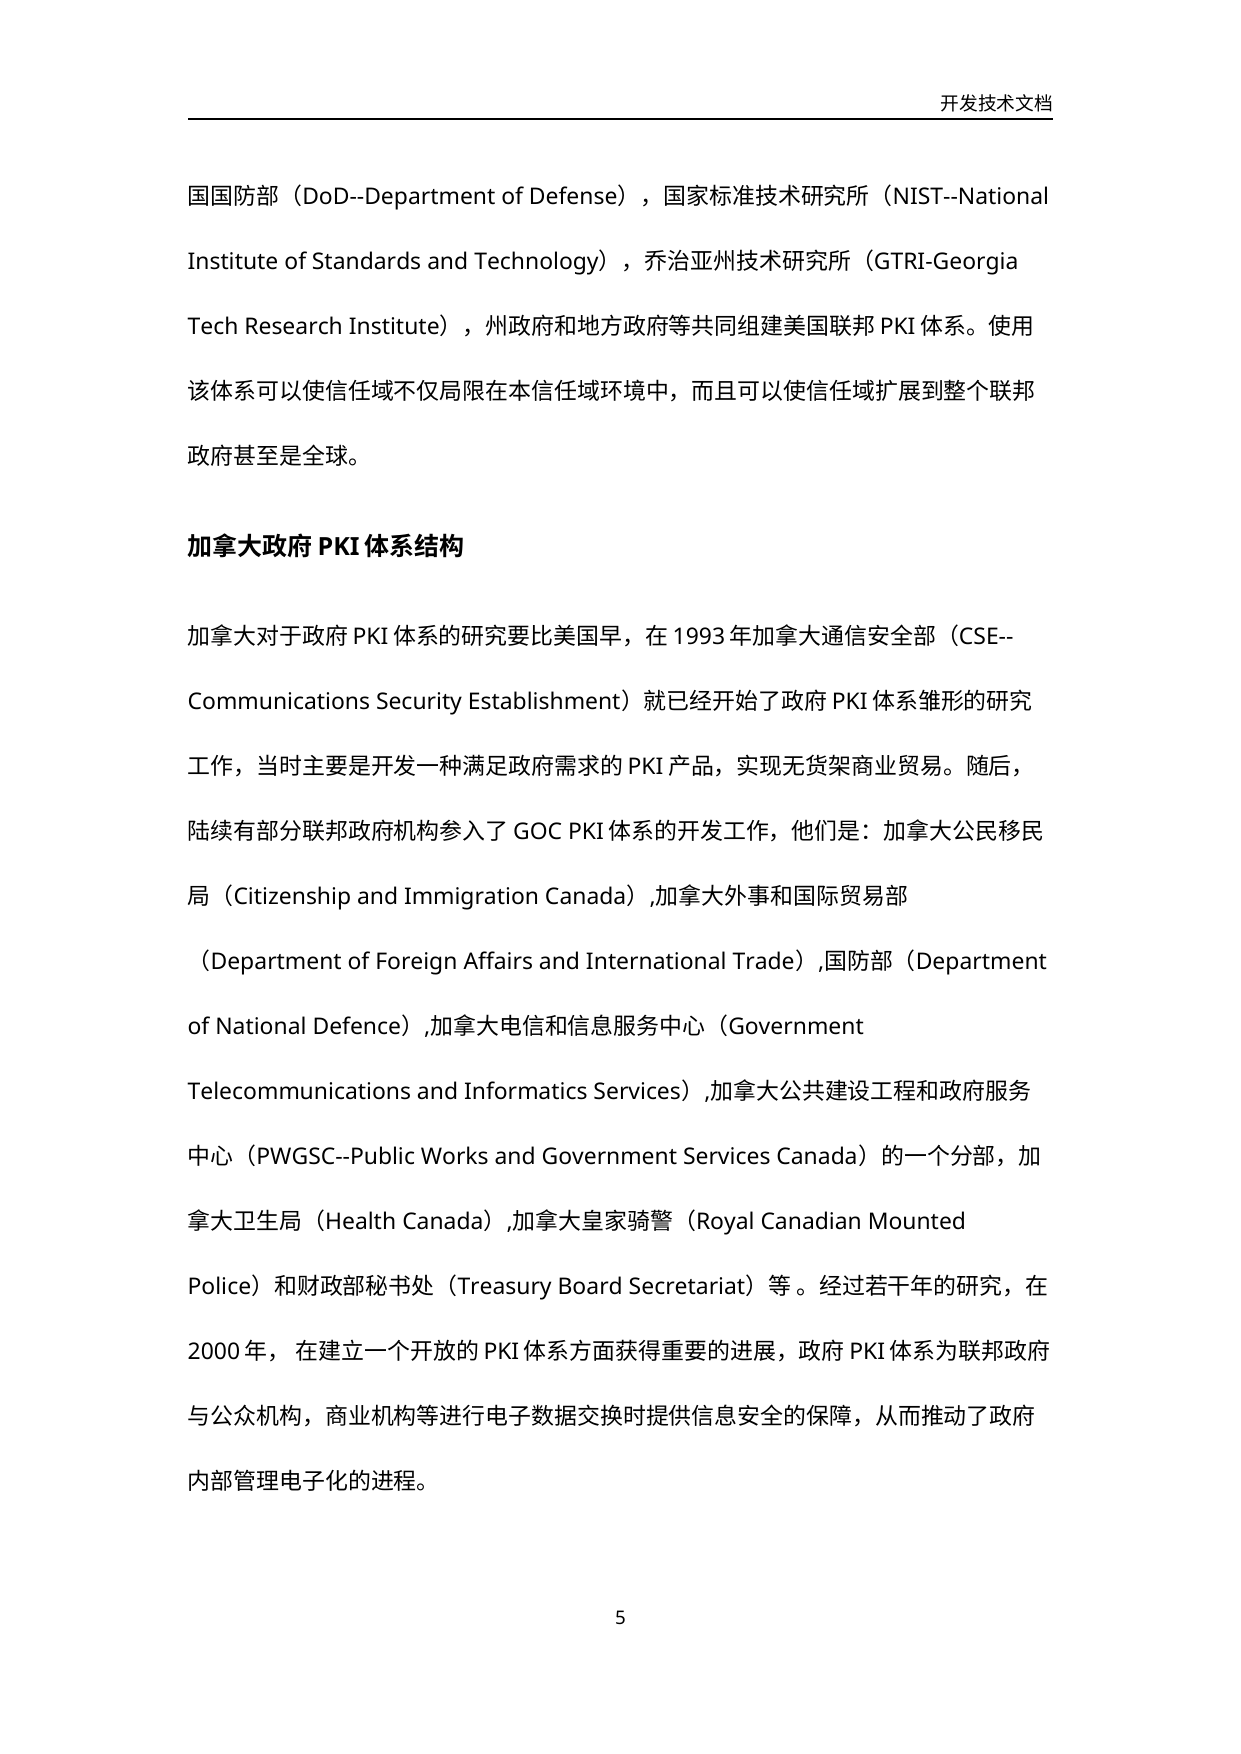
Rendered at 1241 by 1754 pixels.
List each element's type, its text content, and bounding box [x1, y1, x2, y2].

text 加拿大对于政府PKI体系的研究要比美国早，在1993年加拿大通信安全部（CSE--Communications Security Establishment）就已经开始了政府PKI体系雏形的研究工作，当时主要是开发一种满足政府需求的PKI产品，实现无货架商业贸易。随后，陆续有部分联邦政府机构参入了GOC PKI体系的开发工作，他们是：加拿大公民移民局（Citizenship and Immigration Canada）,加拿大外事和国际贸易部（Department of Foreign Affairs and International Trade）,国防部（Department of National Defence）,加拿大电信和信息服务中心（Government Telecommunications and Informatics Services）,加拿大公共建设工程和政府服务中心（PWGSC--Public Works and Government Services Canada）的一个分部，加拿大卫生局（Health Canada）,加拿大皇家骑警（Royal Canadian Mounted Police）和财政部秘书处（Treasury Board Secretariat）等 。经过若干年的研究，在2000年， 在建立一个开放的PKI体系方面获得重要的进展，政府PKI体系为联邦政府与公众机构，商业机构等进行电子数据交换时提供信息安全的保障，从而推动了政府内部管理电子化的进程。 [187, 602, 1053, 1512]
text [187, 162, 1053, 487]
text 加拿大政府PKI体系结构 [187, 512, 1053, 577]
